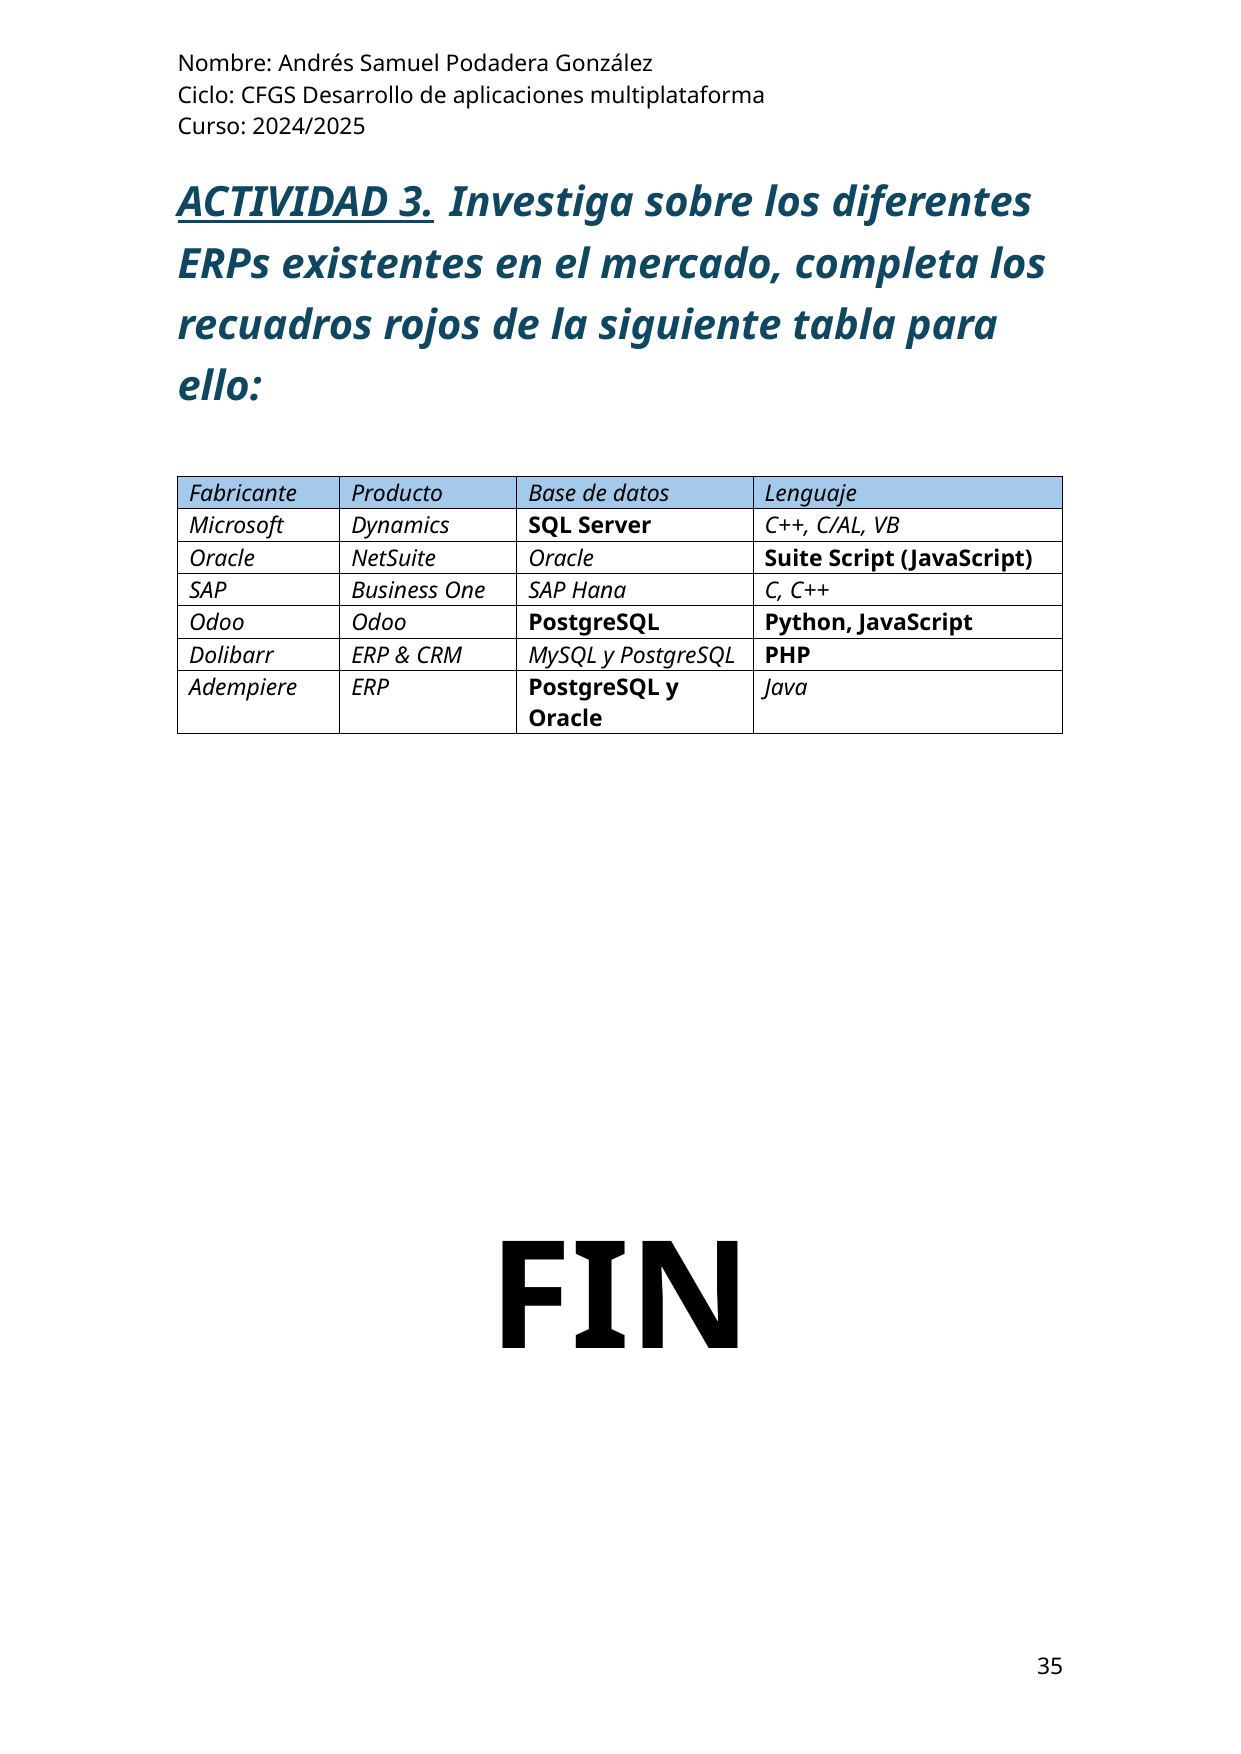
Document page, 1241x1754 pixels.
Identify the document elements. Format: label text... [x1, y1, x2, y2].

table_cell MySQL y PostgreSQL [517, 639, 753, 670]
table_cell C, C++ [754, 574, 1062, 605]
table_header Lenguaje [754, 477, 1062, 508]
table_header Base de datos [517, 477, 753, 508]
table_cell Microsoft [178, 509, 339, 541]
table_cell PHP [754, 639, 1062, 670]
table_cell Suite Script (JavaScript) [754, 542, 1062, 573]
table_cell Oracle [178, 542, 339, 573]
table_cell Odoo [340, 606, 516, 637]
table_cell Java [754, 671, 1062, 733]
table_header Producto [340, 477, 516, 508]
table_cell Dynamics [340, 509, 516, 541]
table_cell ERP [340, 671, 516, 733]
text FIN [177, 1188, 1063, 1392]
table_cell Business One [340, 574, 516, 605]
table_cell NetSuite [340, 542, 516, 573]
table_cell Oracle [517, 542, 753, 573]
table_cell Dolibarr [178, 639, 339, 670]
table_header Fabricante [178, 477, 339, 508]
table_cell C++, C/AL, VB [754, 509, 1062, 541]
table_cell SAP Hana [517, 574, 753, 605]
table_cell Odoo [178, 606, 339, 637]
table_cell ERP & CRM [340, 639, 516, 670]
table_cell SQL Server [517, 509, 753, 541]
subtitle ACTIVIDAD 3. Investiga sobre los diferentes ERPs existentes en el mercado, completa los recuadros rojos de la siguiente tabla para ello: [177, 172, 1063, 413]
table_cell Python, JavaScript [754, 606, 1062, 637]
table_cell PostgreSQL [517, 606, 753, 637]
table_cell Adempiere [178, 671, 339, 733]
table_cell PostgreSQL y Oracle [517, 671, 753, 733]
table_cell SAP [178, 574, 339, 605]
